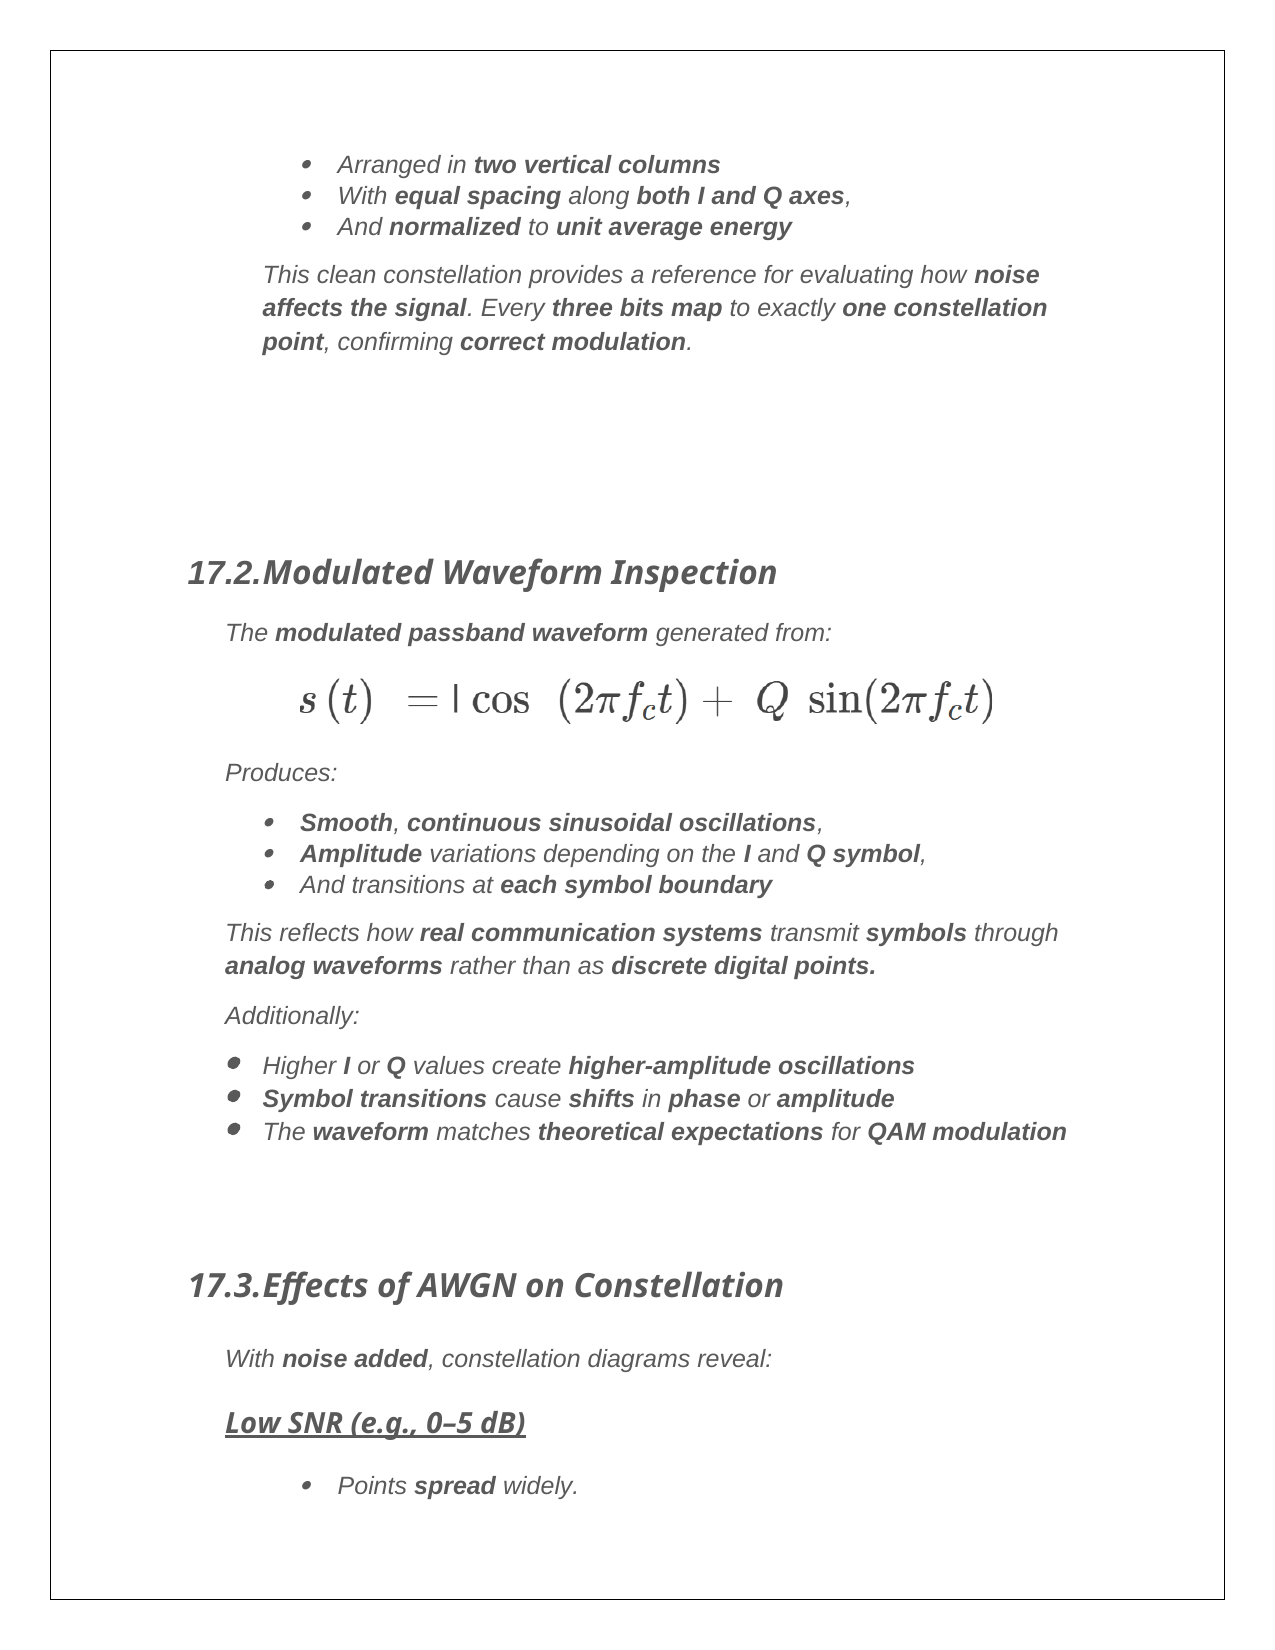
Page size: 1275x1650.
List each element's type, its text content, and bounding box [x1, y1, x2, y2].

list With equal spacing along both I and Q axes, [300, 181, 1125, 210]
picture [300, 667, 994, 736]
text Produces: [225, 758, 1125, 786]
list Effects of AWGN on Constellation [187, 1262, 1125, 1308]
list Symbol transitions cause shifts in phase or amplitude [225, 1084, 1125, 1115]
text With noise added, constellation diagrams reveal: [225, 1344, 1125, 1373]
list Amplitude variations depending on the I and Q symbol, [262, 839, 1125, 868]
text This reflects how real communication systems transmit symbols through analog waveforms rather than as discrete digital points. [225, 918, 1125, 980]
list Smooth, continuous sinusoidal oscillations, [262, 808, 1125, 837]
list And transitions at each symbol boundary [262, 870, 1125, 899]
text The modulated passband waveform generated from: [225, 618, 1125, 647]
list The waveform matches theoretical expectations for QAM modulation [225, 1117, 1125, 1148]
text Additionally: [225, 1001, 1125, 1030]
list Modulated Waveform Inspection [187, 549, 1125, 594]
text This clean constellation provides a reference for evaluating how noise affects the signal. Every three bits map to exactly one constellation point, confirming correct modulation. [262, 260, 1125, 356]
list And normalized to unit average energy [300, 212, 1125, 241]
list Arranged in two vertical columns [300, 150, 1125, 179]
list Higher I or Q values create higher-amplitude oscillations [225, 1051, 1125, 1082]
text Low SNR (e.g., 0–5 dB) [225, 1402, 1125, 1442]
list Points spread widely. [300, 1471, 1125, 1500]
